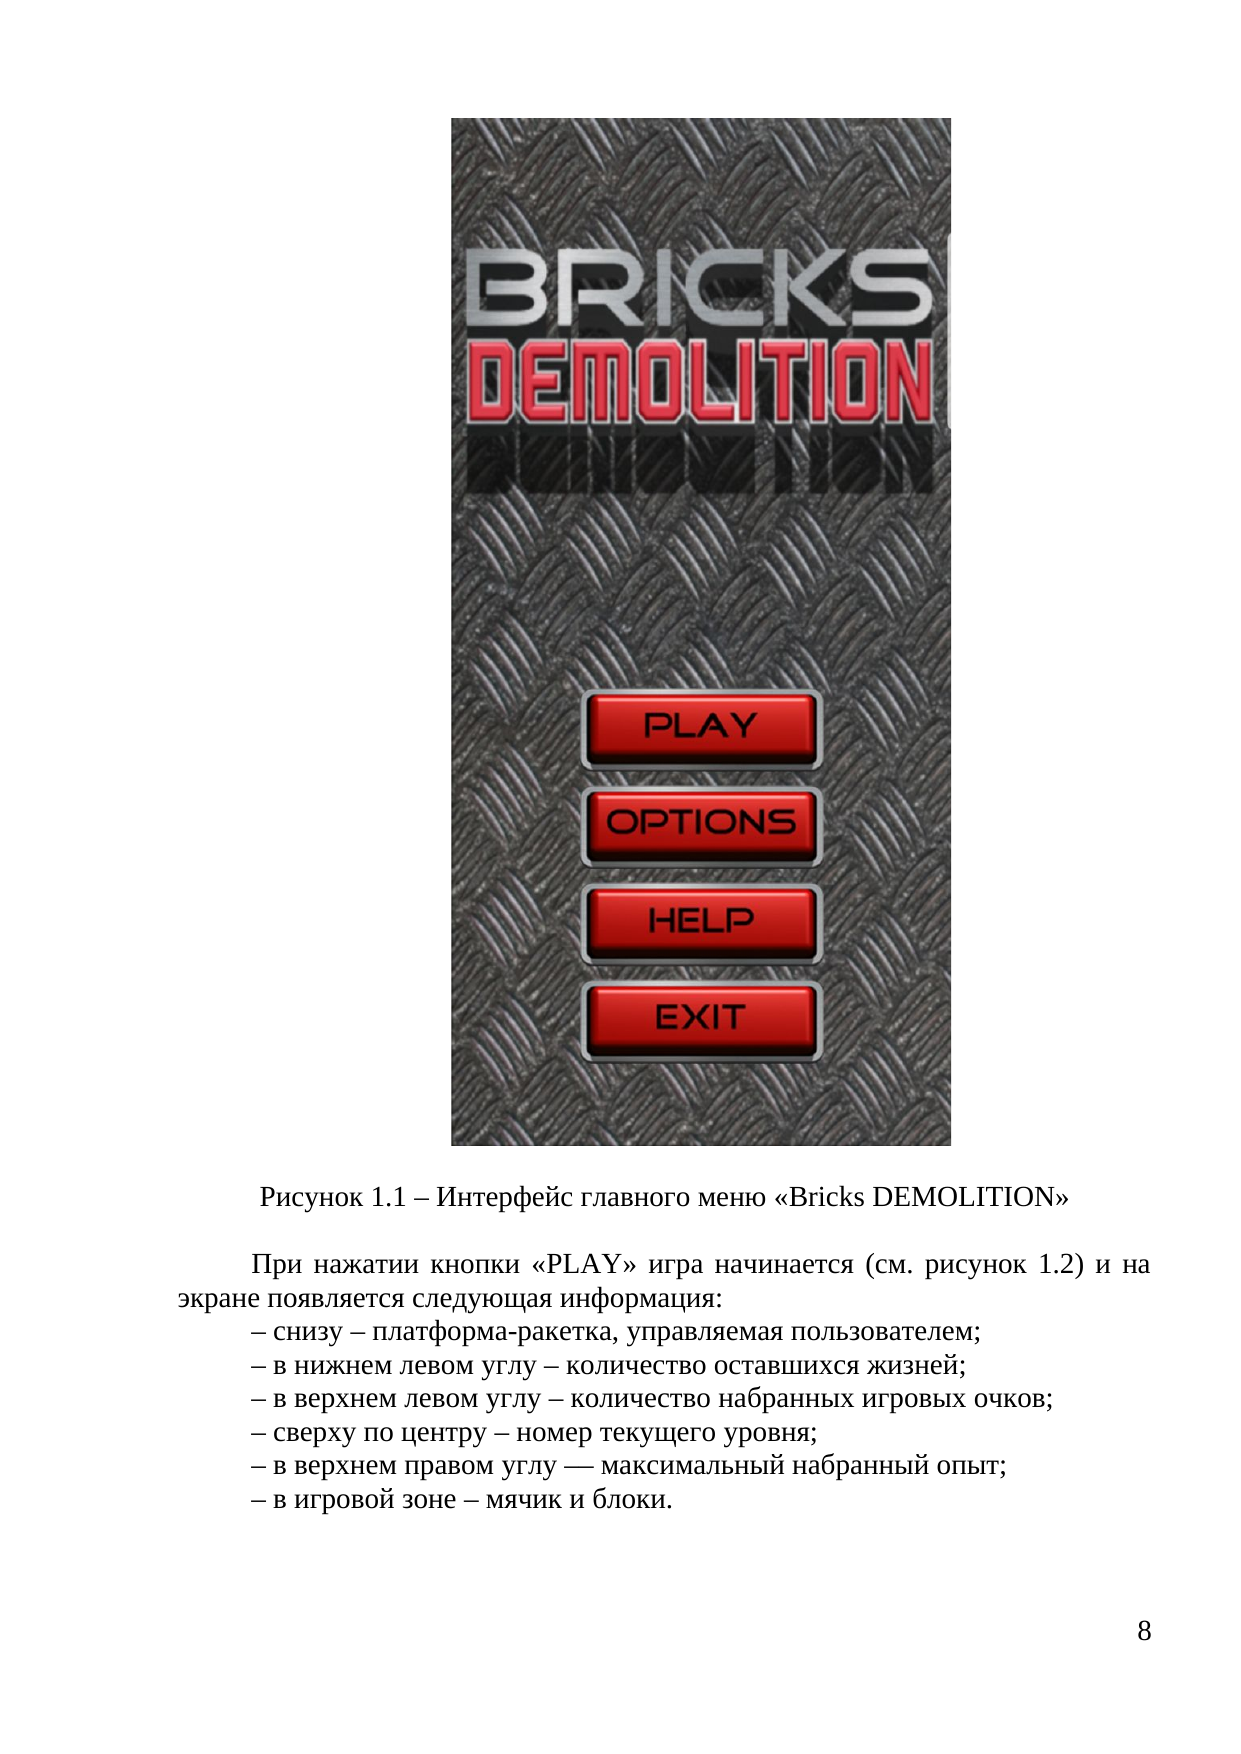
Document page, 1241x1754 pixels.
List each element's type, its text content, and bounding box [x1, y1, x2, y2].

text сверху по центру – номер текущего уровня; [177, 1414, 1152, 1447]
picture [451, 118, 952, 1146]
text Рисунок 1.1 – Интерфейс главного меню «Bricks DEMOLITION» [177, 1179, 1152, 1213]
text снизу – платформа-ракетка, управляемая пользователем; [177, 1313, 1152, 1347]
text в игровой зоне – мячик и блоки. [177, 1481, 1152, 1514]
text в нижнем левом углу – количество оставшихся жизней; [177, 1347, 1152, 1380]
text в верхнем правом углу –– максимальный набранный опыт; [177, 1447, 1152, 1481]
text При нажатии кнопки «PLAY» игра начинается (см. рисунок 1.2) и на экране появляется следующая информация: [177, 1246, 1152, 1313]
text в верхнем левом углу – количество набранных игровых очков; [177, 1380, 1152, 1414]
